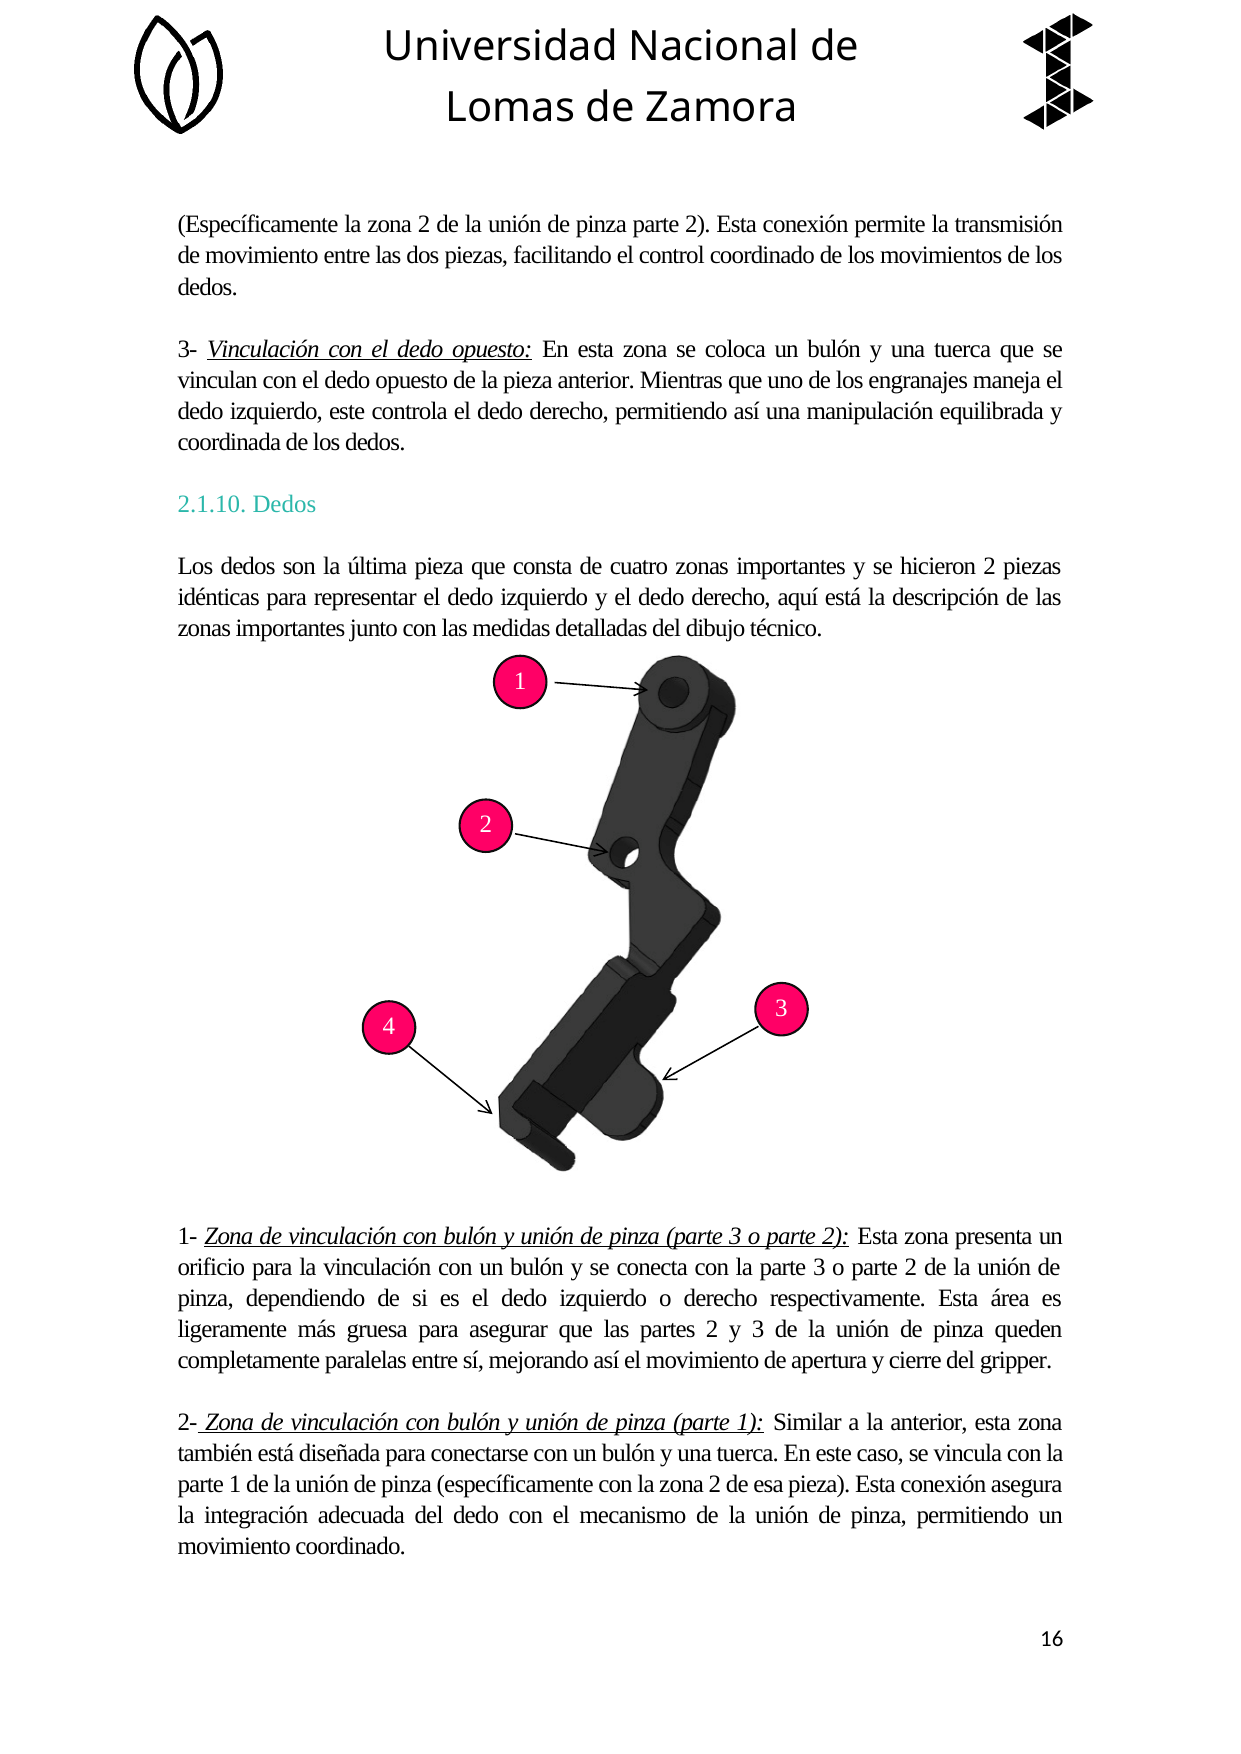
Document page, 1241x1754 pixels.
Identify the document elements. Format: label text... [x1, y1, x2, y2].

picture [1017, 3, 1102, 138]
text 2.1.10. Dedos [177, 489, 1063, 518]
text 3- Vinculación con el dedo opuesto: En esta zona se coloca un bulón y una tuerca que se vinculan con el dedo opuesto de la pieza anterior. Mientras que uno de los engranajes maneja el dedo izquierdo, este controla el dedo derecho, permitiendo así una manipulación equilibrada y coordinada de los dedos. [177, 334, 1063, 456]
text Los dedos son la última pieza que consta de cuatro zonas importantes y se hicieron 2 piezas idénticas para representar el dedo izquierdo y el dedo derecho, aquí está la descripción de las zonas importantes junto con las medidas detalladas del dibujo técnico. [177, 551, 1063, 642]
text 1- Zona de vinculación con bulón y unión de pinza (parte 3 o parte 2): Esta zona presenta un orificio para la vinculación con un bulón y se conecta con la parte 3 o parte 2 de la unión de pinza, dependiendo de si es el dedo izquierdo o derecho respectivamente. Esta área es ligeramente más gruesa para asegurar que las partes 2 y 3 de la unión de pinza queden completamente paralelas entre sí, mejorando así el movimiento de apertura y cierre del gripper. [177, 1221, 1063, 1374]
picture [131, 11, 225, 138]
text 2- Zona de vinculación con bulón y unión de pinza (parte 1): Similar a la anterior, esta zona también está diseñada para conectarse con un bulón y una tuerca. En este caso, se vincula con la parte 1 de la unión de pinza (específicamente con la zona 2 de esa pieza). Esta conexión asegura la integración adecuada del dedo con el mecanismo de la unión de pinza, permitiendo un movimiento coordinado. [177, 1407, 1063, 1560]
picture [460, 644, 780, 1188]
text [177, 209, 1063, 300]
